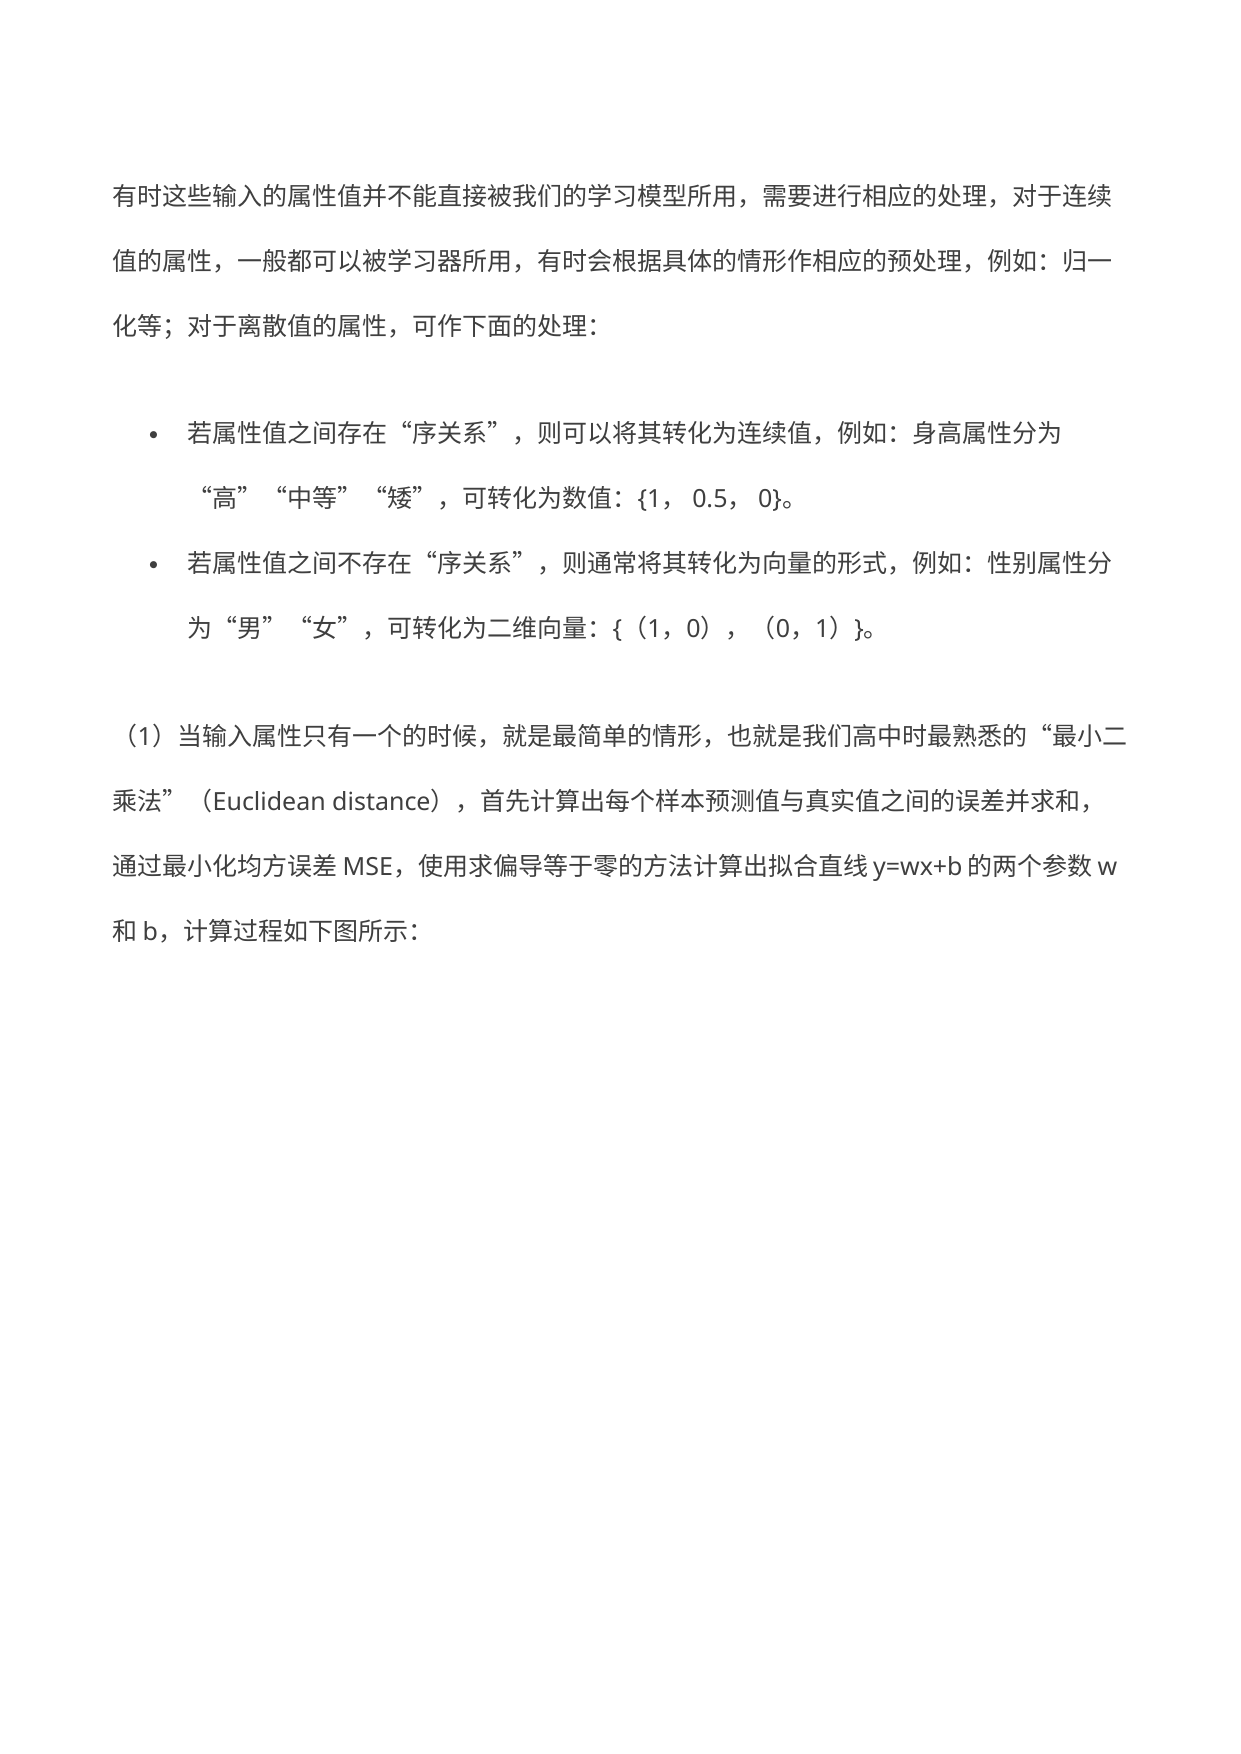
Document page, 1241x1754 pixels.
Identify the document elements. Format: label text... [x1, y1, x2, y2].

list 若属性值之间不存在“序关系”，则通常将其转化为向量的形式，例如：性别属性分为“男”“女”，可转化为二维向量：{（1，0），（0，1）}。 [150, 529, 1128, 659]
text （1）当输入属性只有一个的时候，就是最简单的情形，也就是我们高中时最熟悉的“最小二乘法”（Euclidean distance），首先计算出每个样本预测值与真实值之间的误差并求和，通过最小化均方误差MSE，使用求偏导等于零的方法计算出拟合直线y=wx+b的两个参数w和b，计算过程如下图所示： [112, 702, 1128, 962]
list 若属性值之间存在“序关系”，则可以将其转化为连续值，例如：身高属性分为“高”“中等”“矮”，可转化为数值：{1， 0.5， 0}。 [150, 399, 1128, 529]
text 有时这些输入的属性值并不能直接被我们的学习模型所用，需要进行相应的处理，对于连续值的属性，一般都可以被学习器所用，有时会根据具体的情形作相应的预处理，例如：归一化等；对于离散值的属性，可作下面的处理： [112, 162, 1128, 357]
